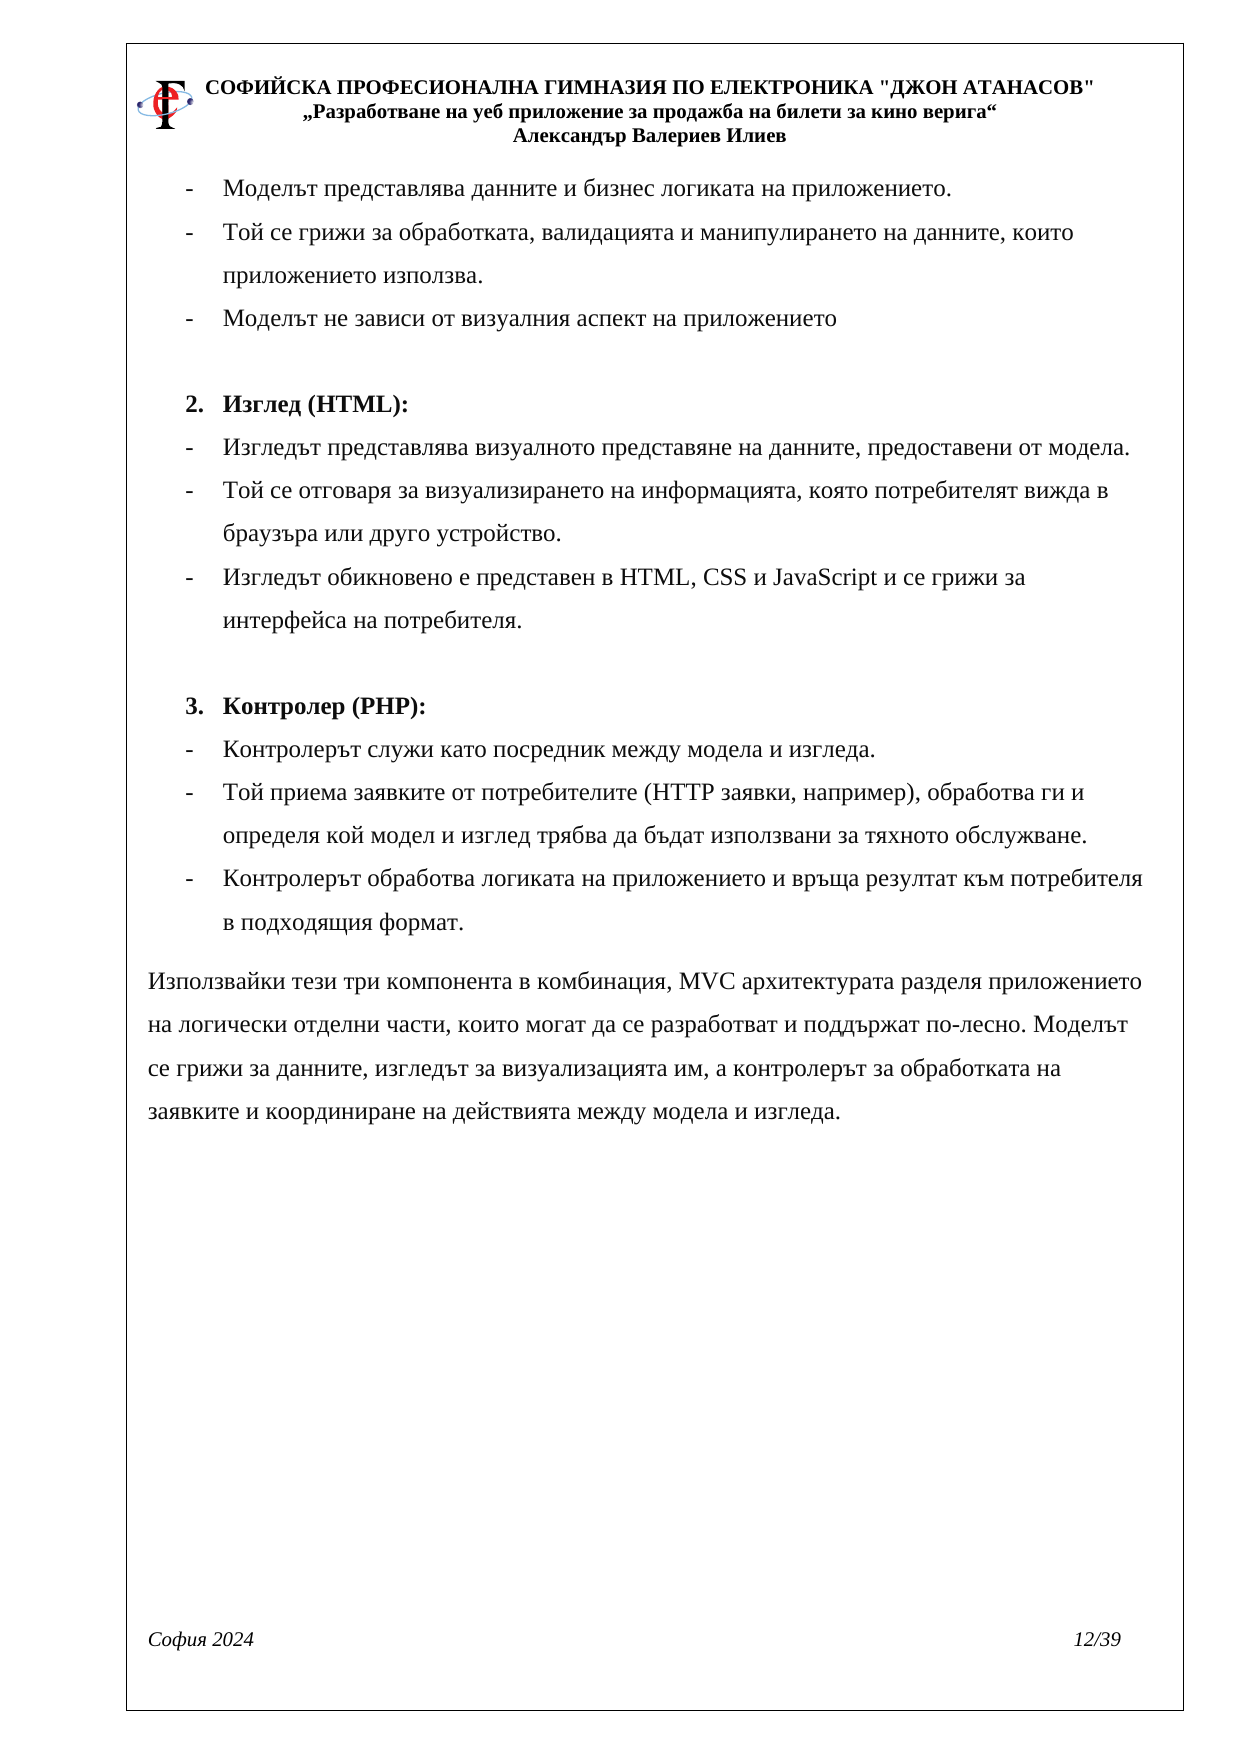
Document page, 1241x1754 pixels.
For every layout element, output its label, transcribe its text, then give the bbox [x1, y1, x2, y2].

list Той се отговаря за визуализирането на информацията, която потребителят вижда в браузъра или друго устройство. [185, 475, 1152, 547]
list Моделът не зависи от визуалния аспект на приложението [185, 303, 1152, 332]
list Моделът представлява данните и бизнес логиката на приложението. [185, 173, 1152, 202]
list Контролерът служи като посредник между модела и изгледа. [185, 734, 1152, 763]
list Изгледът представлява визуалното представяне на данните, предоставени от модела. [185, 432, 1152, 461]
list Той приема заявките от потребителите (HTTP заявки, например), обработва ги и определя кой модел и изглед трябва да бъдат използвани за тяхното обслужване. [185, 777, 1152, 849]
list Той се грижи за обработката, валидацията и манипулирането на данните, които приложението използва. [185, 217, 1152, 288]
text Използвайки тези три компонента в комбинация, MVC архитектурата разделя приложението на логически отделни части, които могат да се разработват и поддържат по-лесно. Моделът се грижи за данните, изгледът за визуализацията им, а контролерът за обработката на заявките и координиране на действията между модела и изгледа. [148, 966, 1152, 1124]
list Контролер (PHP): [185, 691, 1152, 720]
list Изгледът обикновено е представен в HTML, CSS и JavaScript и се грижи за интерфейса на потребителя. [185, 562, 1152, 633]
list Изглед (HTML): [185, 389, 1152, 418]
list Контролерът обработва логиката на приложението и връща резултат към потребителя в подходящия формат. [185, 863, 1152, 935]
